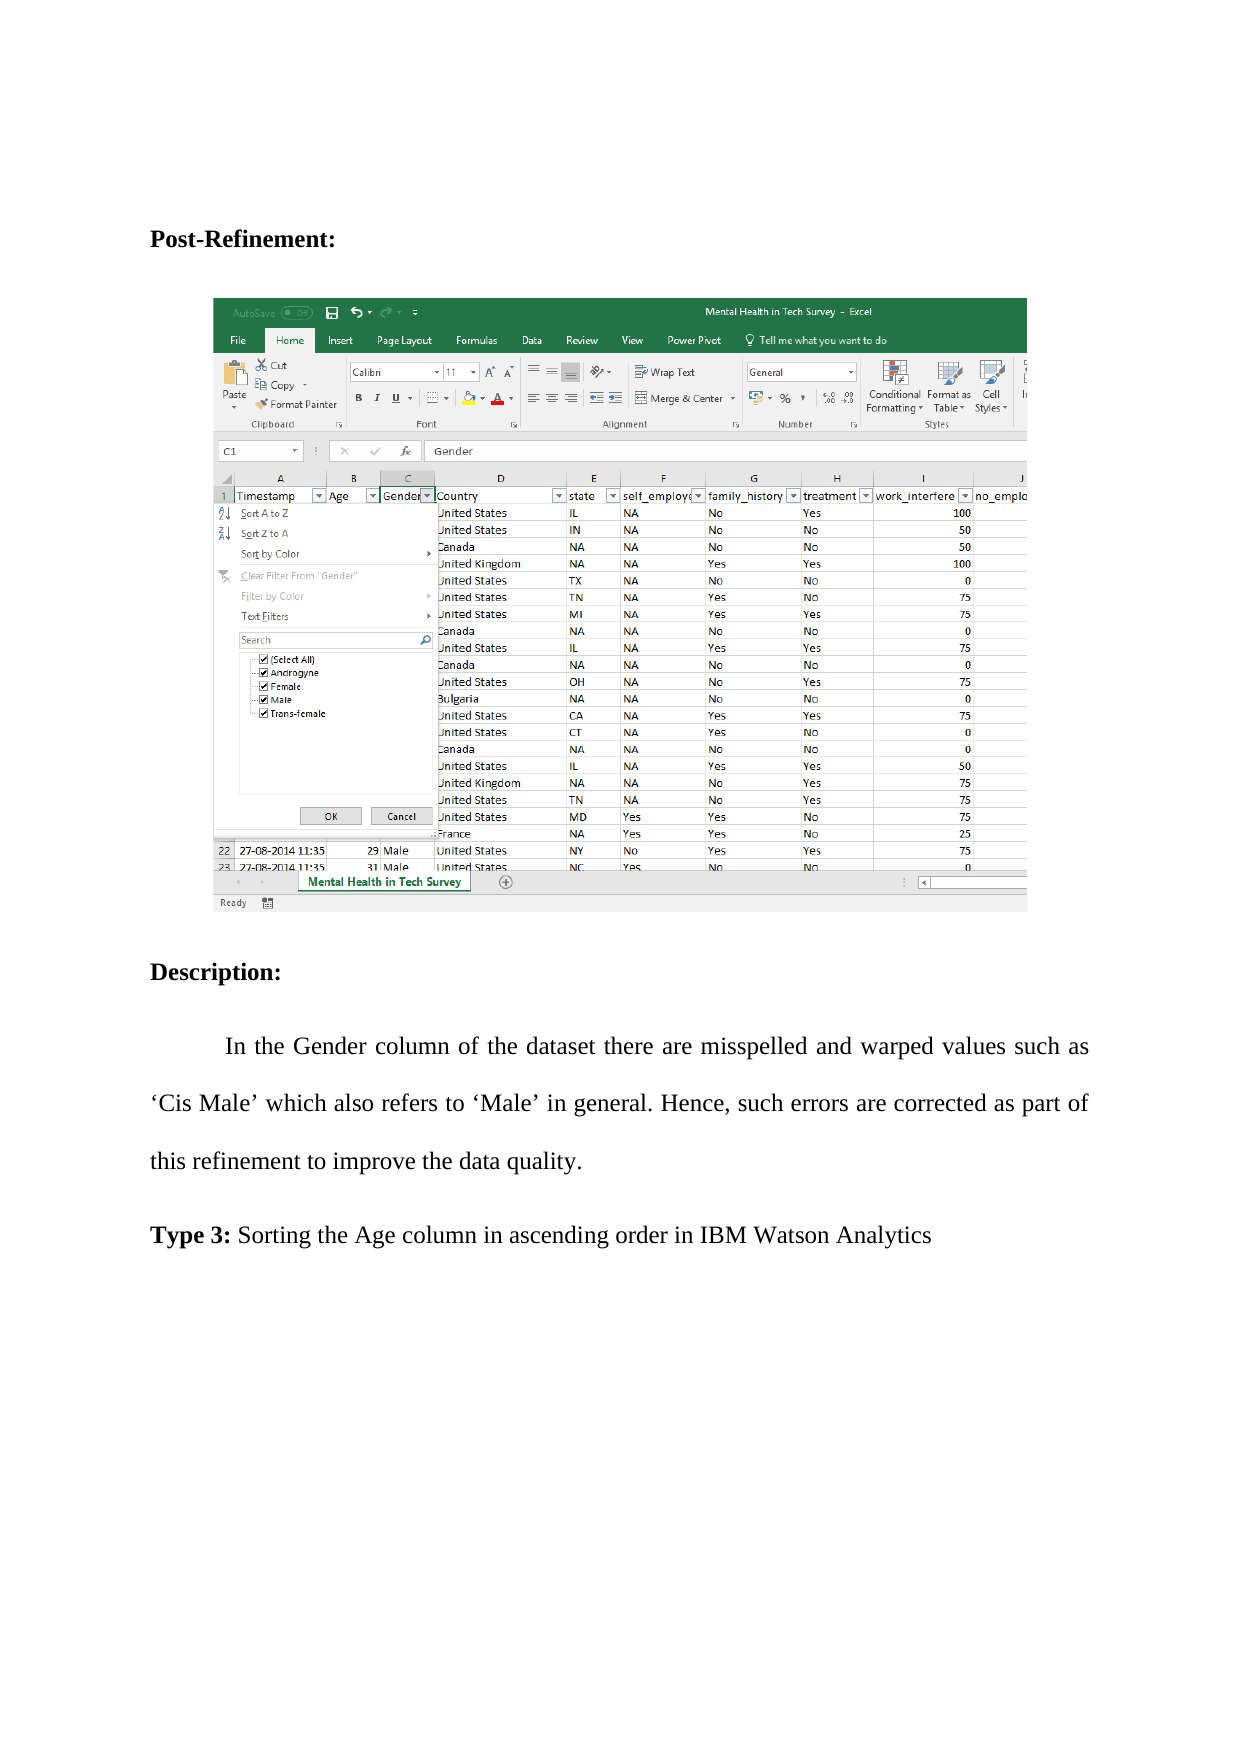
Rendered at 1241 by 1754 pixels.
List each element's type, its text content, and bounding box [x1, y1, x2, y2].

text Description: [150, 957, 1090, 985]
picture [213, 298, 1027, 912]
text Type 3: Sorting the Age column in ascending order in IBM Watson Analytics [150, 1220, 1090, 1249]
text Post-Refinement: [150, 224, 1090, 253]
text In the Gender column of the dataset there are misspelled and warped values such as ‘Cis Male’ which also refers to ‘Male’ in general. Hence, such errors are corrected as part of this refinement to improve the data quality. [150, 1031, 1090, 1174]
